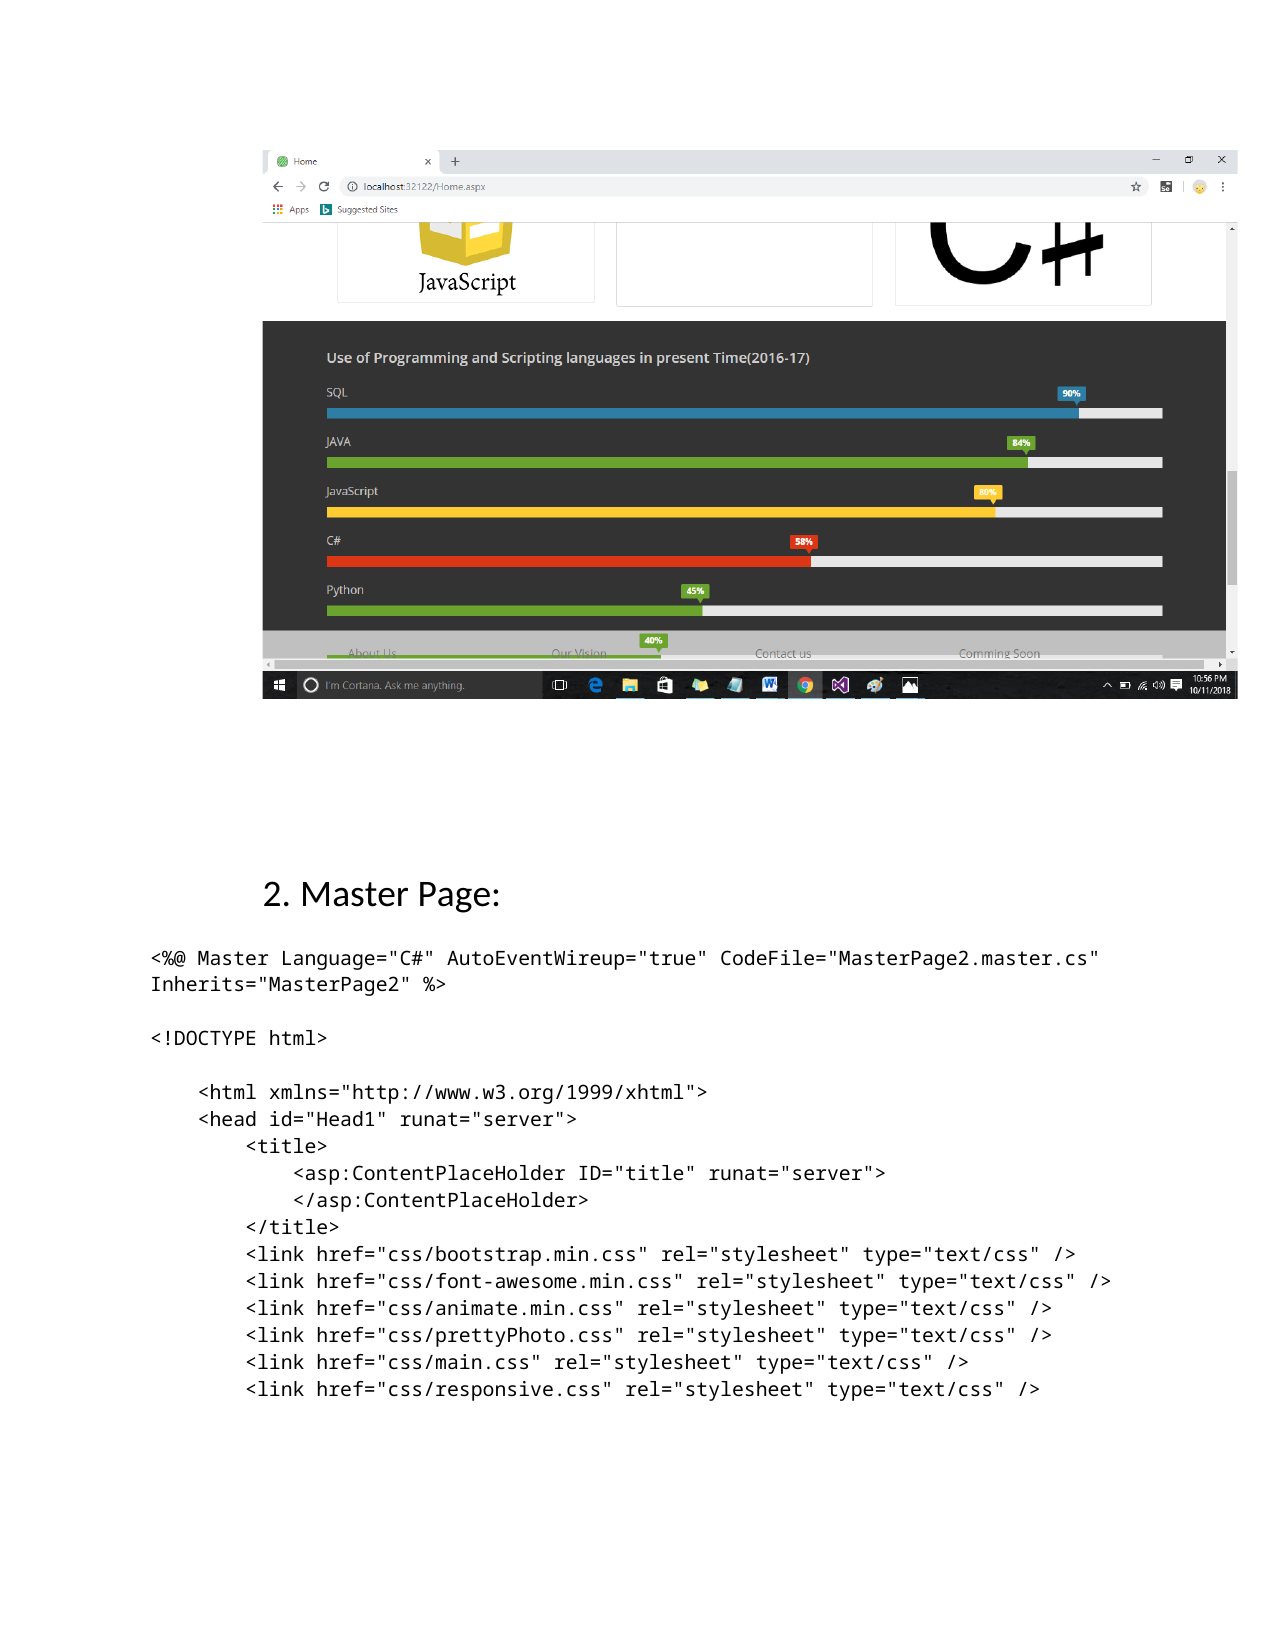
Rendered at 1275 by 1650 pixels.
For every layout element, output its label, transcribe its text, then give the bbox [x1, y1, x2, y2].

text <%@ Master Language="C#" AutoEventWireup="true" CodeFile="MasterPage2.master.cs" Inherits="MasterPage2" %> [150, 944, 1125, 998]
text <!DOCTYPE html> [150, 1025, 1125, 1052]
text <html xmlns="http://www.w3.org/1999/xhtml"> [150, 1079, 1125, 1106]
text <asp:ContentPlaceHolder ID="title" runat="server"> [150, 1159, 1125, 1187]
text <link href="css/prettyPhoto.css" rel="stylesheet" type="text/css" /> [150, 1321, 1125, 1348]
text <link href="css/main.css" rel="stylesheet" type="text/css" /> [150, 1348, 1125, 1375]
text <link href="css/bootstrap.min.css" rel="stylesheet" type="text/css" /> [150, 1241, 1125, 1267]
text <link href="css/font-awesome.min.css" rel="stylesheet" type="text/css" /> [150, 1267, 1125, 1294]
text </asp:ContentPlaceHolder> [150, 1187, 1125, 1213]
text </title> [150, 1213, 1125, 1241]
text <title> [150, 1133, 1125, 1159]
list Master Page: [262, 870, 1125, 916]
text <link href="css/responsive.css" rel="stylesheet" type="text/css" /> [150, 1375, 1125, 1402]
picture [262, 150, 1238, 699]
text <head id="Head1" runat="server"> [150, 1106, 1125, 1133]
text <link href="css/animate.min.css" rel="stylesheet" type="text/css" /> [150, 1294, 1125, 1321]
